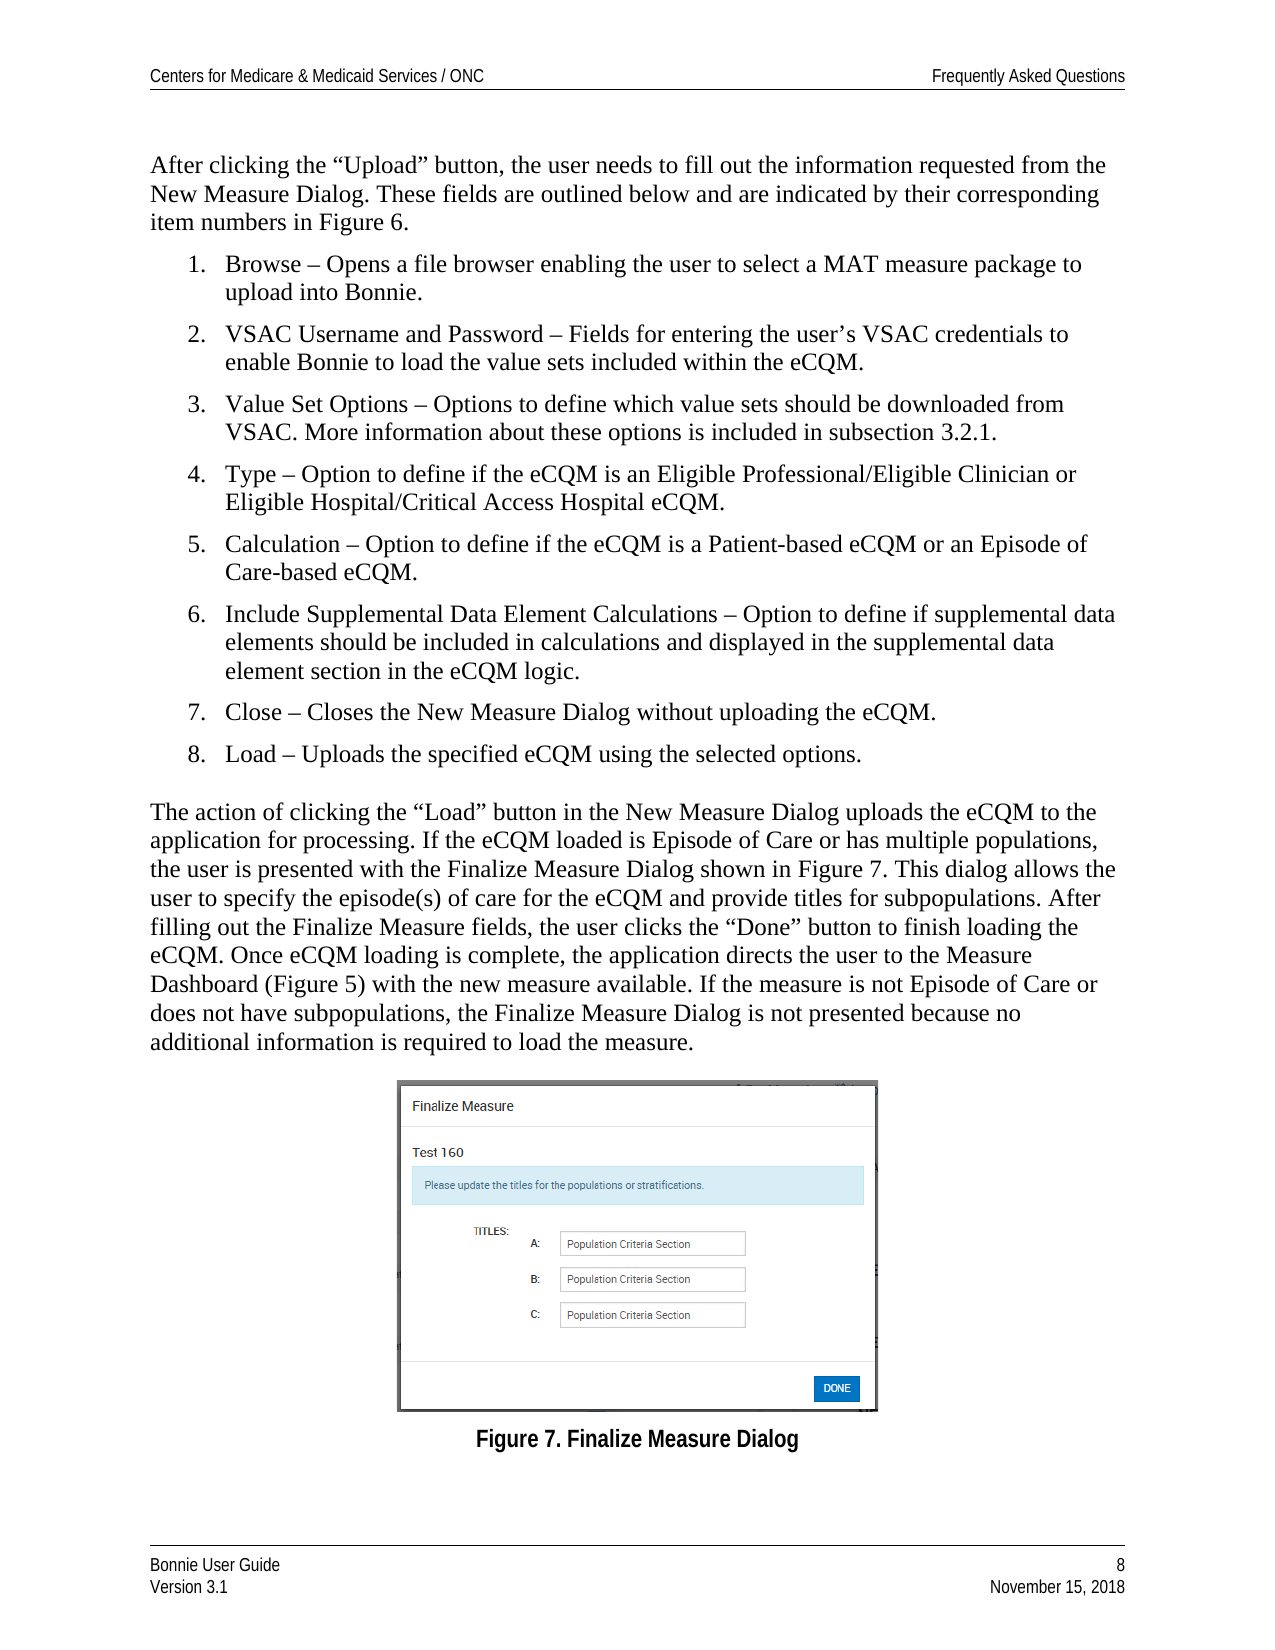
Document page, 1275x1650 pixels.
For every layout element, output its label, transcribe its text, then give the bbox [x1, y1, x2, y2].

list Include Supplemental Data Element Calculations – Option to define if supplemental data elements should be included in calculations and displayed in the supplemental data element section in the eCQM logic. [187, 599, 1125, 685]
list Load – Uploads the specified eCQM using the selected options. [187, 739, 1125, 767]
list Close – Closes the New Measure Dialog without uploading the eCQM. [187, 697, 1125, 726]
text After clicking the “Upload” button, the user needs to fill out the information requested from the New Measure Dialog. These fields are outlined below and are indicated by their corresponding item numbers in Figure 6. [150, 150, 1125, 236]
text The action of clicking the “Load” button in the New Measure Dialog uploads the eCQM to the application for processing. If the eCQM loaded is Episode of Care or has multiple populations, the user is presented with the Finalize Measure Dialog shown in Figure 7. This dialog allows the user to specify the episode(s) of care for the eCQM and provide titles for subpopulations. After filling out the Finalize Measure fields, the user clicks the “Done” button to finish loading the eCQM. Once eCQM loading is complete, the application directs the user to the Measure Dashboard (Figure 5) with the new measure available. If the measure is not Episode of Care or does not have subpopulations, the Finalize Measure Dialog is not presented because no additional information is required to load the measure. [150, 797, 1125, 1055]
list Browse – Opens a file browser enabling the user to select a MAT measure package to upload into Bonnie. [187, 249, 1125, 306]
list Value Set Options – Options to define which value sets should be downloaded from VSAC. More information about these options is included in subsection 3.2.1. [187, 389, 1125, 446]
list Type – Option to define if the eCQM is an Eligible Professional/Eligible Clinician or Eligible Hospital/Critical Access Hospital eCQM. [187, 459, 1125, 516]
list VSAC Username and Password – Fields for entering the user’s VSAC credentials to enable Bonnie to load the value sets included within the eCQM. [187, 319, 1125, 376]
list Calculation – Option to define if the eCQM is a Patient-based eCQM or an Episode of Care-based eCQM. [187, 529, 1125, 586]
text Figure 7. Finalize Measure Dialog [150, 1424, 1125, 1453]
picture [396, 1080, 879, 1412]
